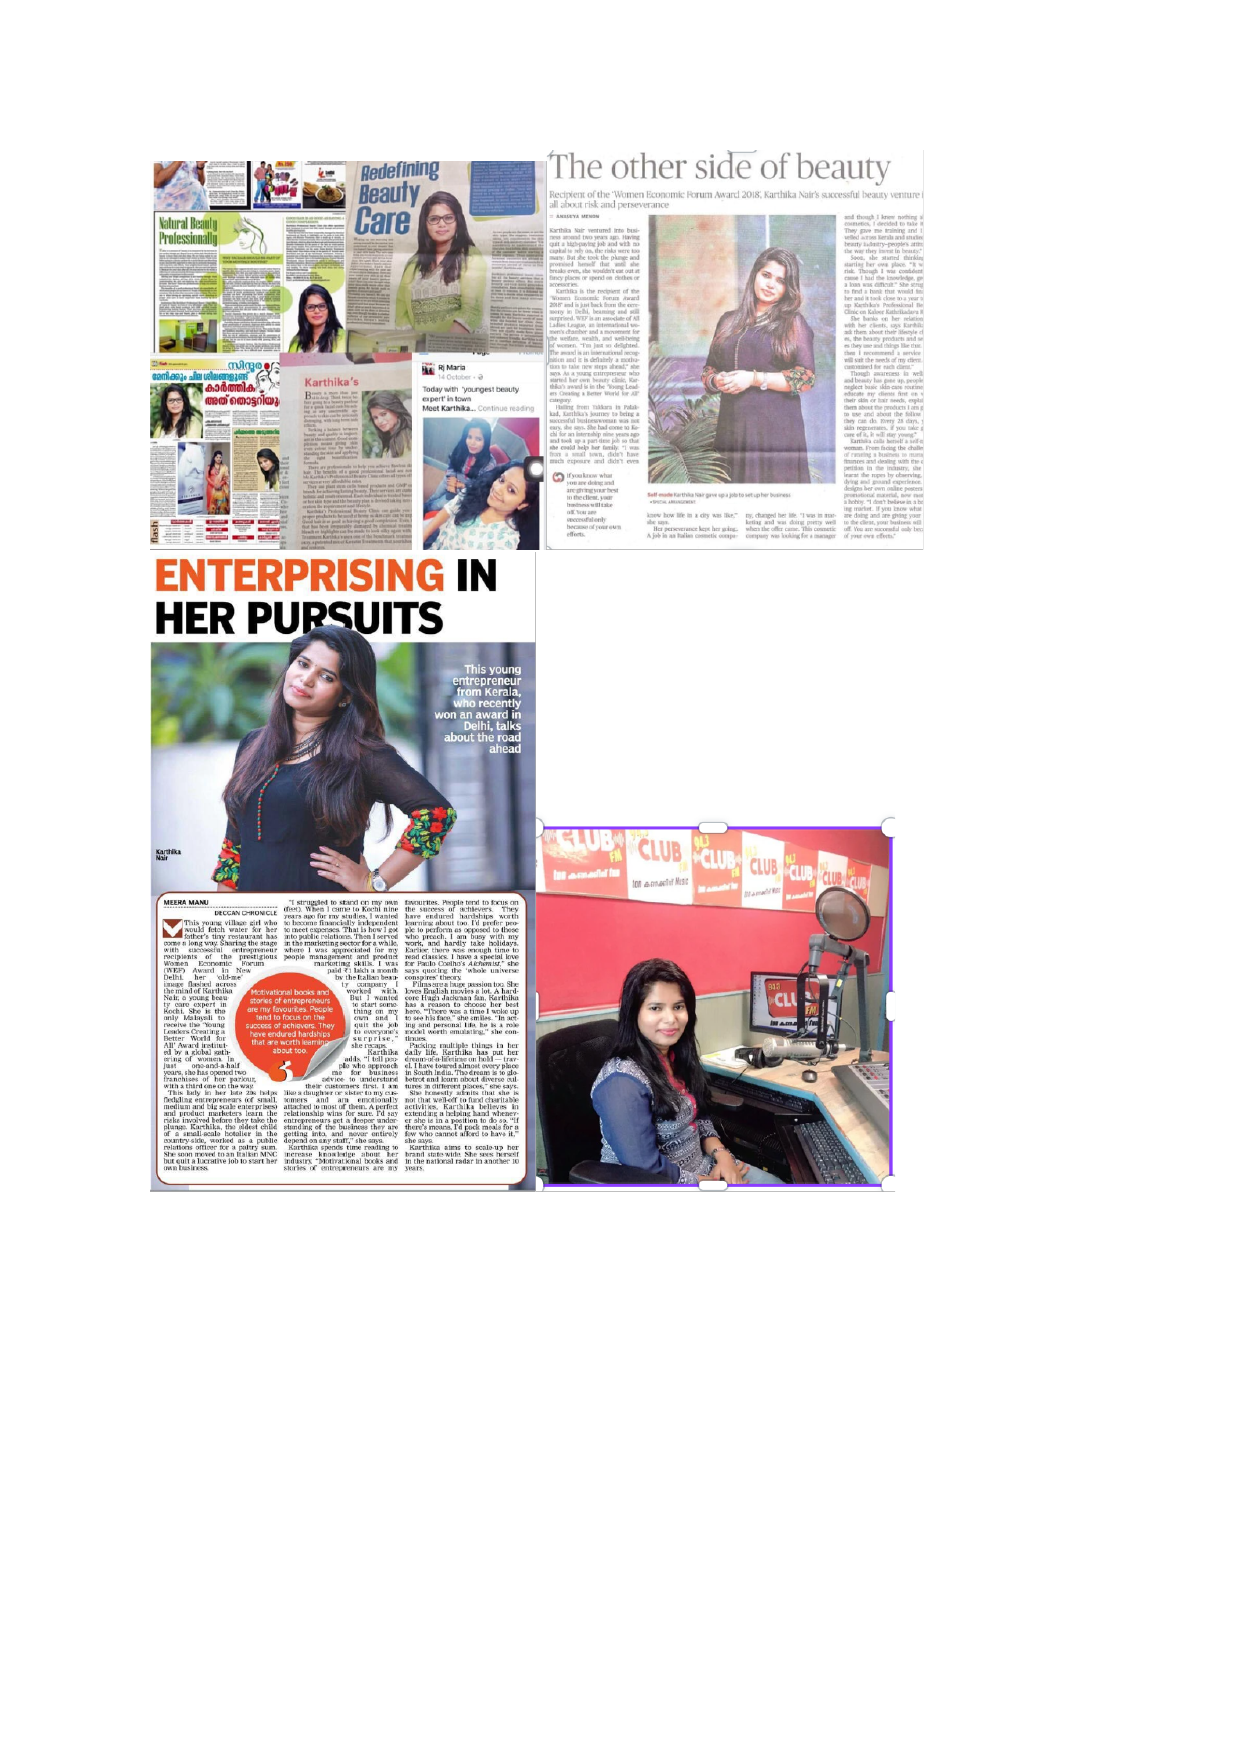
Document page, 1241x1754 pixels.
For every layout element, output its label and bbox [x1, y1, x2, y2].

picture [150, 552, 896, 1192]
picture [150, 150, 924, 550]
